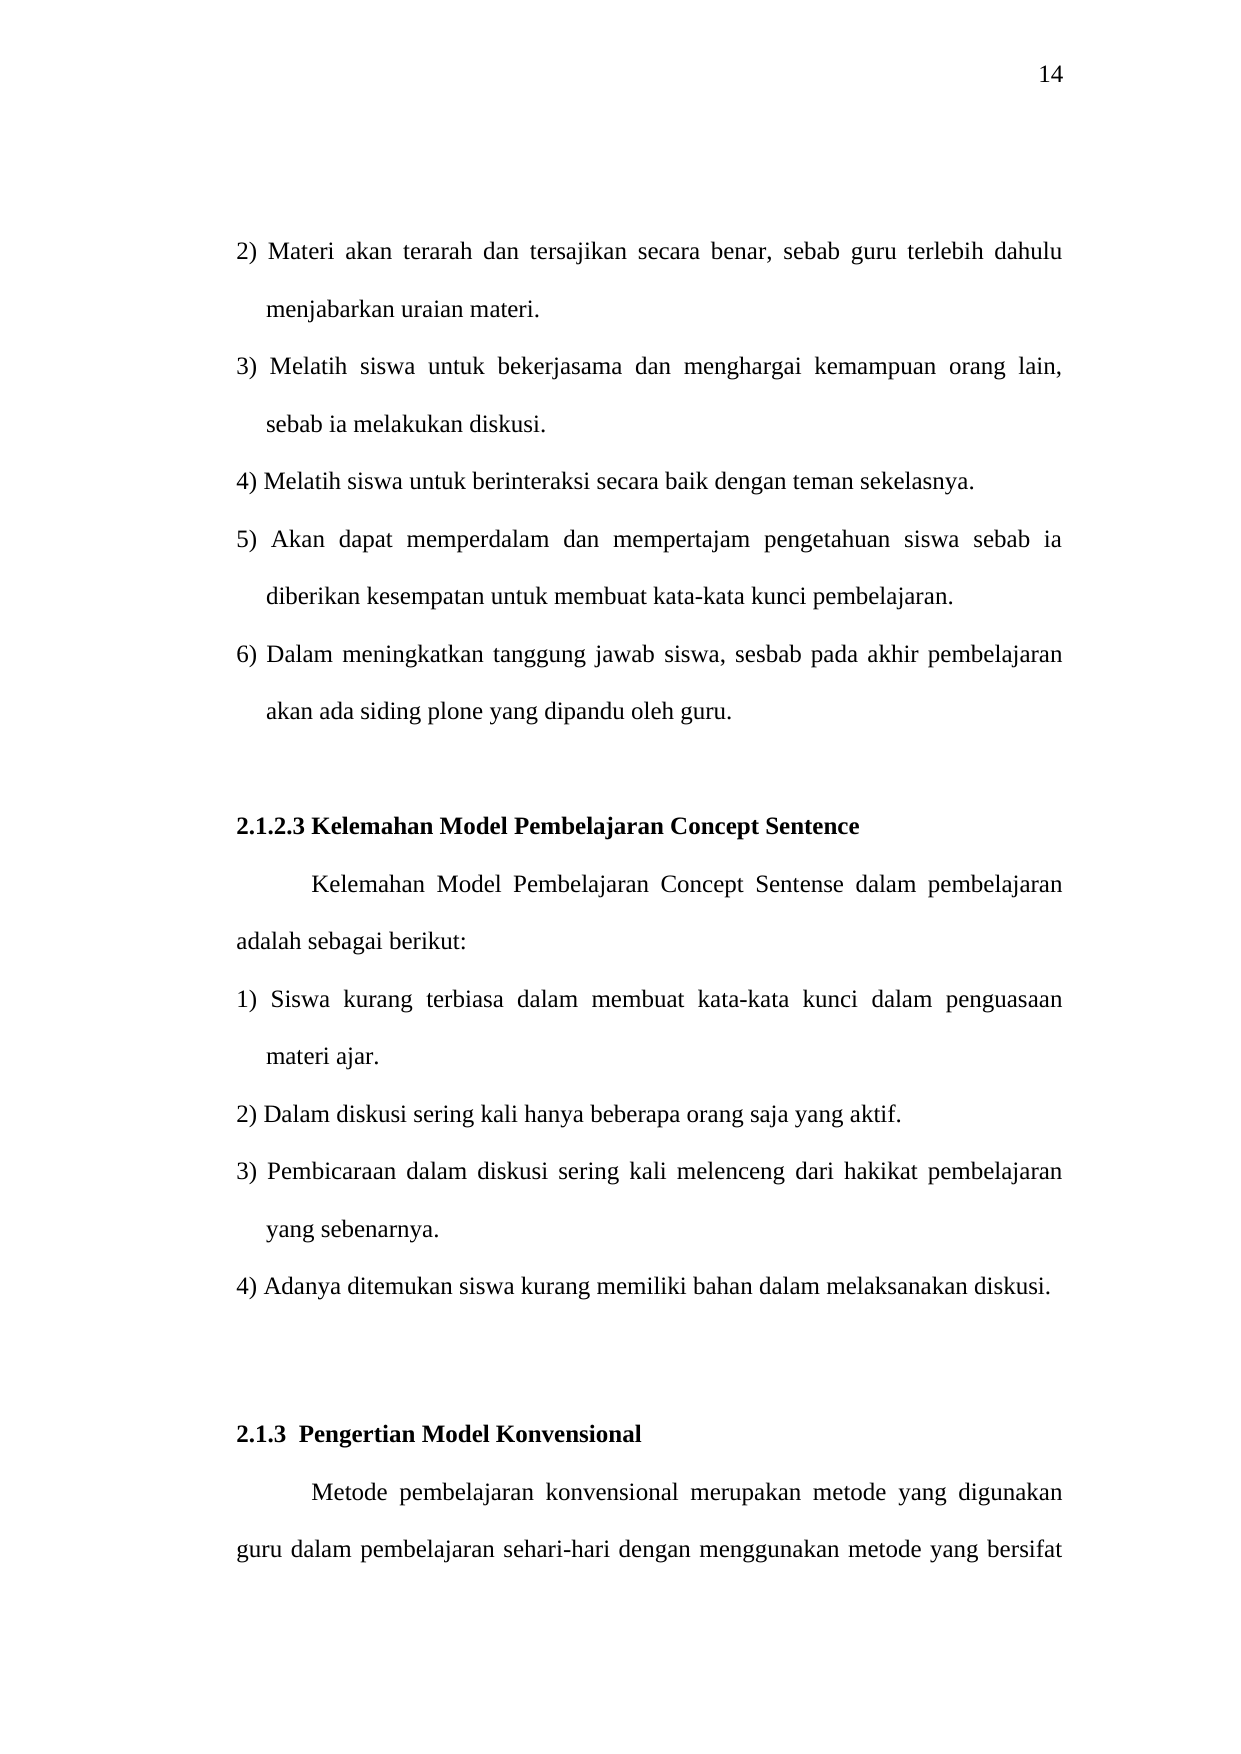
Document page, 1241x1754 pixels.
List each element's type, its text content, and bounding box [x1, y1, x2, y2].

text 2) Materi akan terarah dan tersajikan secara benar, sebab guru terlebih dahulu menjabarkan uraian materi. [236, 236, 1063, 322]
text 5) Akan dapat memperdalam dan mempertajam pengetahuan siswa sebab ia diberikan kesempatan untuk membuat kata-kata kunci pembelajaran. [236, 524, 1063, 610]
text 4) Adanya ditemukan siswa kurang memiliki bahan dalam melaksanakan diskusi. [236, 1271, 1063, 1300]
text 6) Dalam meningkatkan tanggung jawab siswa, sesbab pada akhir pembelajaran akan ada siding plone yang dipandu oleh guru. [236, 639, 1063, 725]
text 3) Pembicaraan dalam diskusi sering kali melenceng dari hakikat pembelajaran yang sebenarnya. [236, 1156, 1063, 1242]
text 2.1.3 Pengertian Model Konvensional [236, 1419, 1063, 1448]
text 2.1.2.3 Kelemahan Model Pembelajaran Concept Sentence [236, 811, 1063, 840]
text 4) Melatih siswa untuk berinteraksi secara baik dengan teman sekelasnya. [236, 466, 1063, 495]
text 3) Melatih siswa untuk bekerjasama dan menghargai kemampuan orang lain, sebab ia melakukan diskusi. [236, 351, 1063, 437]
text 1) Siswa kurang terbiasa dalam membuat kata-kata kunci dalam penguasaan materi ajar. [236, 984, 1063, 1070]
text Kelemahan Model Pembelajaran Concept Sentense dalam pembelajaran adalah sebagai berikut: [236, 869, 1063, 955]
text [236, 1477, 1063, 1563]
text 2) Dalam diskusi sering kali hanya beberapa orang saja yang aktif. [236, 1099, 1063, 1127]
